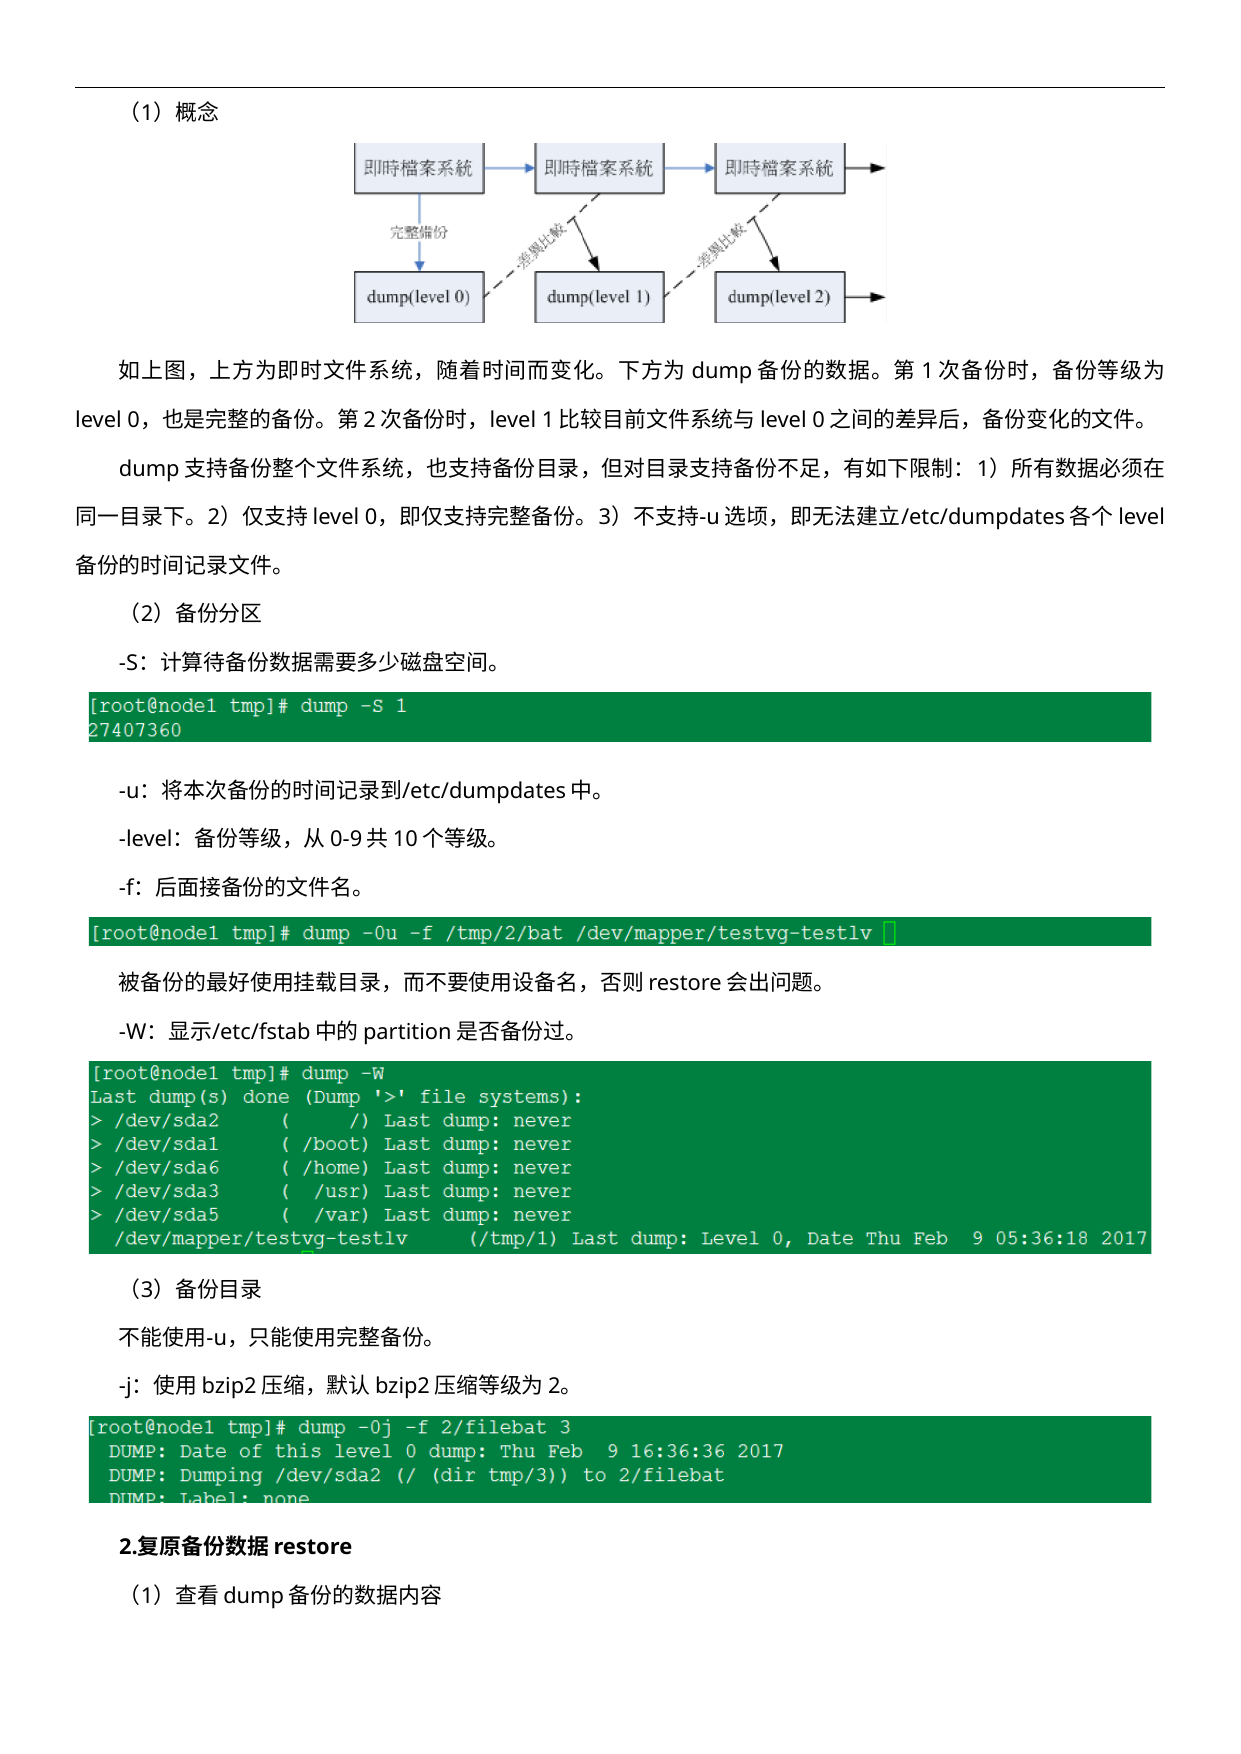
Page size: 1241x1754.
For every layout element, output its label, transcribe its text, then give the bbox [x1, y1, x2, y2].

text 被备份的最好使用挂载目录，而不要使用设备名，否则restore会出问题。 [75, 965, 1165, 997]
text 不能使用-u，只能使用完整备份。 [75, 1320, 1165, 1352]
text （1）概念 [75, 95, 1165, 127]
text -j：使用bzip2压缩，默认bzip2压缩等级为2。 [75, 1368, 1165, 1401]
text -f：后面接备份的文件名。 [75, 869, 1165, 902]
text -S：计算待备份数据需要多少磁盘空间。 [75, 644, 1165, 677]
text -u：将本次备份的时间记录到/etc/dumpdates中。 [75, 773, 1165, 805]
picture [354, 143, 887, 323]
text 如上图，上方为即时文件系统，随着时间而变化。下方为dump备份的数据。第1次备份时，备份等级为level 0，也是完整的备份。第2次备份时，level 1比较目前文件系统与level 0之间的差异后，备份变化的文件。 [75, 353, 1165, 434]
text -level：备份等级，从0-9共10个等级。 [75, 821, 1165, 853]
text -W：显示/etc/fstab中的partition是否备份过。 [75, 1013, 1165, 1046]
picture [88, 917, 1152, 946]
text dump支持备份整个文件系统，也支持备份目录，但对目录支持备份不足，有如下限制：1）所有数据必须在同一目录下。2）仅支持level 0，即仅支持完整备份。3）不支持-u选顷，即无法建立/etc/dumpdates各个level备份的时间记录文件。 [75, 450, 1165, 580]
text （3）备份目录 [75, 1272, 1165, 1304]
text 2.复原备份数据restore [75, 1529, 1165, 1561]
picture [88, 692, 1152, 742]
text （2）备份分区 [75, 596, 1165, 628]
picture [88, 1061, 1152, 1254]
picture [88, 1416, 1152, 1503]
text （1）查看dump备份的数据内容 [75, 1577, 1165, 1610]
